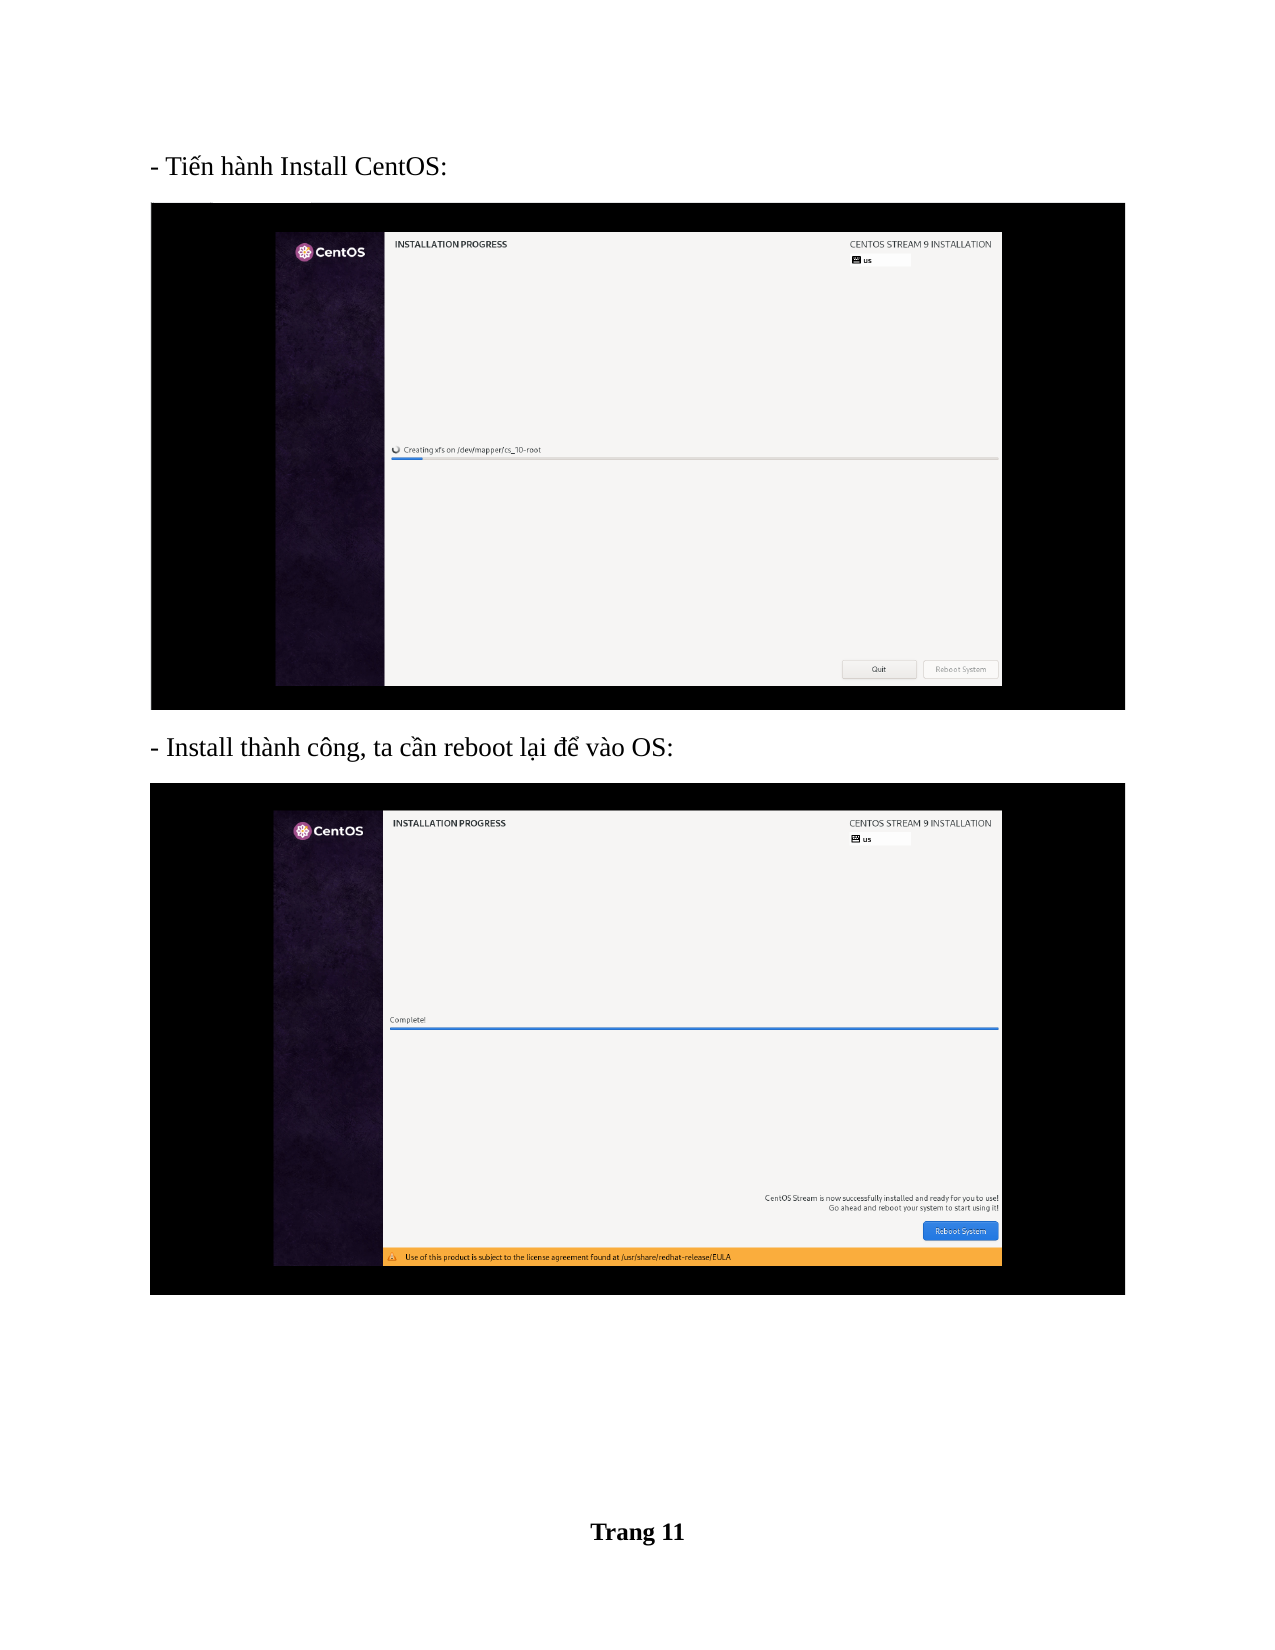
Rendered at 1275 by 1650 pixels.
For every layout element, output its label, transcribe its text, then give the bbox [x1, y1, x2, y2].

text - Tiến hành Install CentOS: [150, 150, 1125, 181]
text - Install thành công, ta cần reboot lại để vào OS: [150, 731, 1125, 763]
picture [150, 783, 1125, 1295]
picture [150, 202, 1125, 710]
